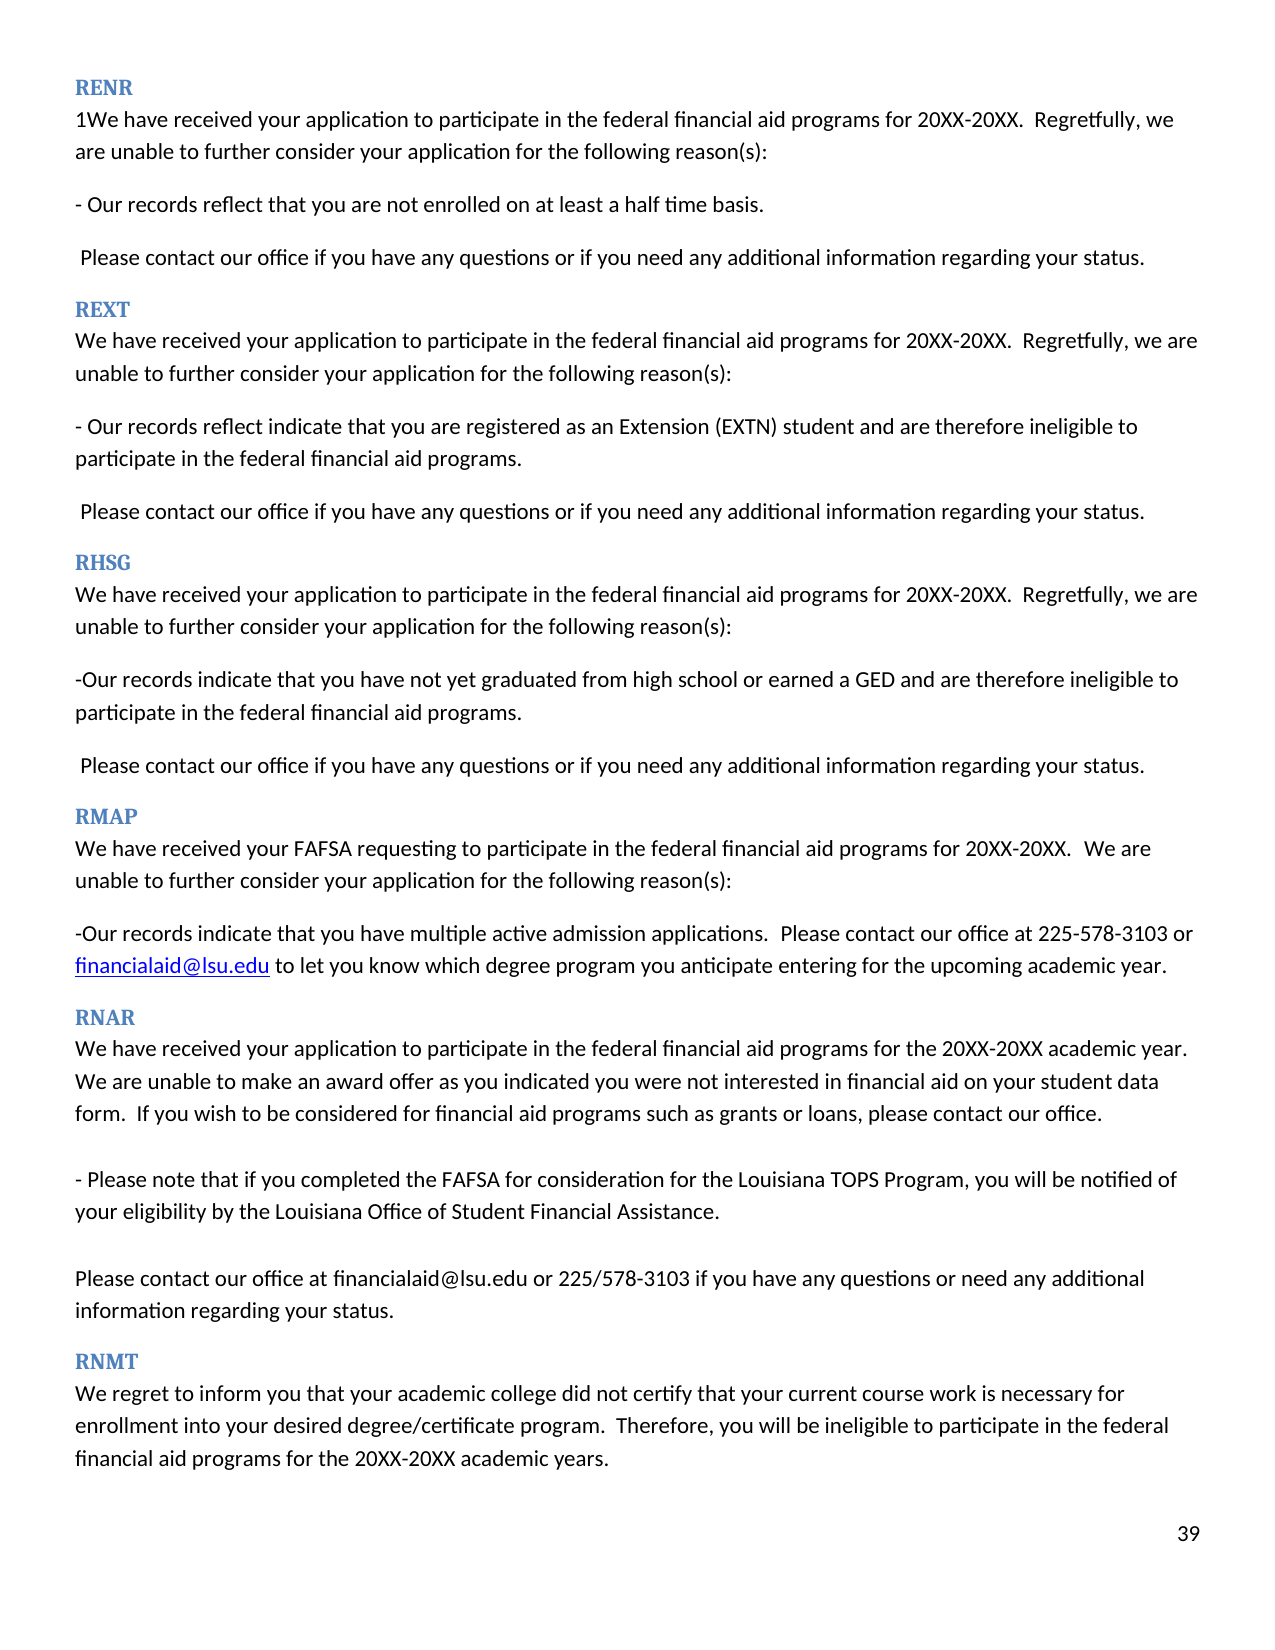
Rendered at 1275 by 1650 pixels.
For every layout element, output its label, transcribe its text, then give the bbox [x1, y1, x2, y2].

text - Our records reflect that you are not enrolled on at least a half time basis. [75, 190, 1200, 218]
subtitle RENR [75, 75, 1200, 101]
text Please contact our office if you have any questions or if you need any additional information regarding your status. [75, 751, 1200, 779]
text -Our records indicate that you have not yet graduated from high school or earned a GED and are therefore ineligible to participate in the federal financial aid programs. [75, 666, 1200, 726]
subtitle RNMT [75, 1349, 1200, 1375]
text We regret to inform you that your academic college did not certify that your current course work is necessary for enrollment into your desired degree/certificate program. Therefore, you will be ineligible to participate in the federal financial aid programs for the 20XX-20XX academic years. [75, 1379, 1200, 1472]
subtitle REXT [75, 296, 1200, 323]
text Please contact our office at financialaid@lsu.edu or 225/578-3103 if you have any questions or need any additional information regarding your status. [75, 1264, 1200, 1324]
text Please contact our office if you have any questions or if you need any additional information regarding your status. [75, 497, 1200, 525]
text -Our records indicate that you have multiple active admission applications. Please contact our office at 225-578-3103 or financialaid@lsu.edu to let you know which degree program you anticipate entering for the upcoming academic year. [75, 919, 1200, 979]
subtitle RNAR [75, 1004, 1200, 1031]
subtitle RMAP [75, 804, 1200, 830]
text We have received your FAFSA requesting to participate in the federal financial aid programs for 20XX-20XX. We are unable to further consider your application for the following reason(s): [75, 834, 1200, 894]
text Please contact our office if you have any questions or if you need any additional information regarding your status. [75, 243, 1200, 271]
text - Please note that if you completed the FAFSA for consideration for the Louisiana TOPS Program, you will be notified of your eligibility by the Louisiana Office of Student Financial Assistance. [75, 1165, 1200, 1226]
subtitle RHSG [75, 550, 1200, 576]
text - Our records reflect indicate that you are registered as an Extension (EXTN) student and are therefore ineligible to participate in the federal financial aid programs. [75, 412, 1200, 472]
text We have received your application to participate in the federal financial aid programs for the 20XX-20XX academic year. We are unable to make an award offer as you indicated you were not interested in financial aid on your student data form. If you wish to be considered for financial aid programs such as grants or loans, please contact our office. [75, 1034, 1200, 1127]
